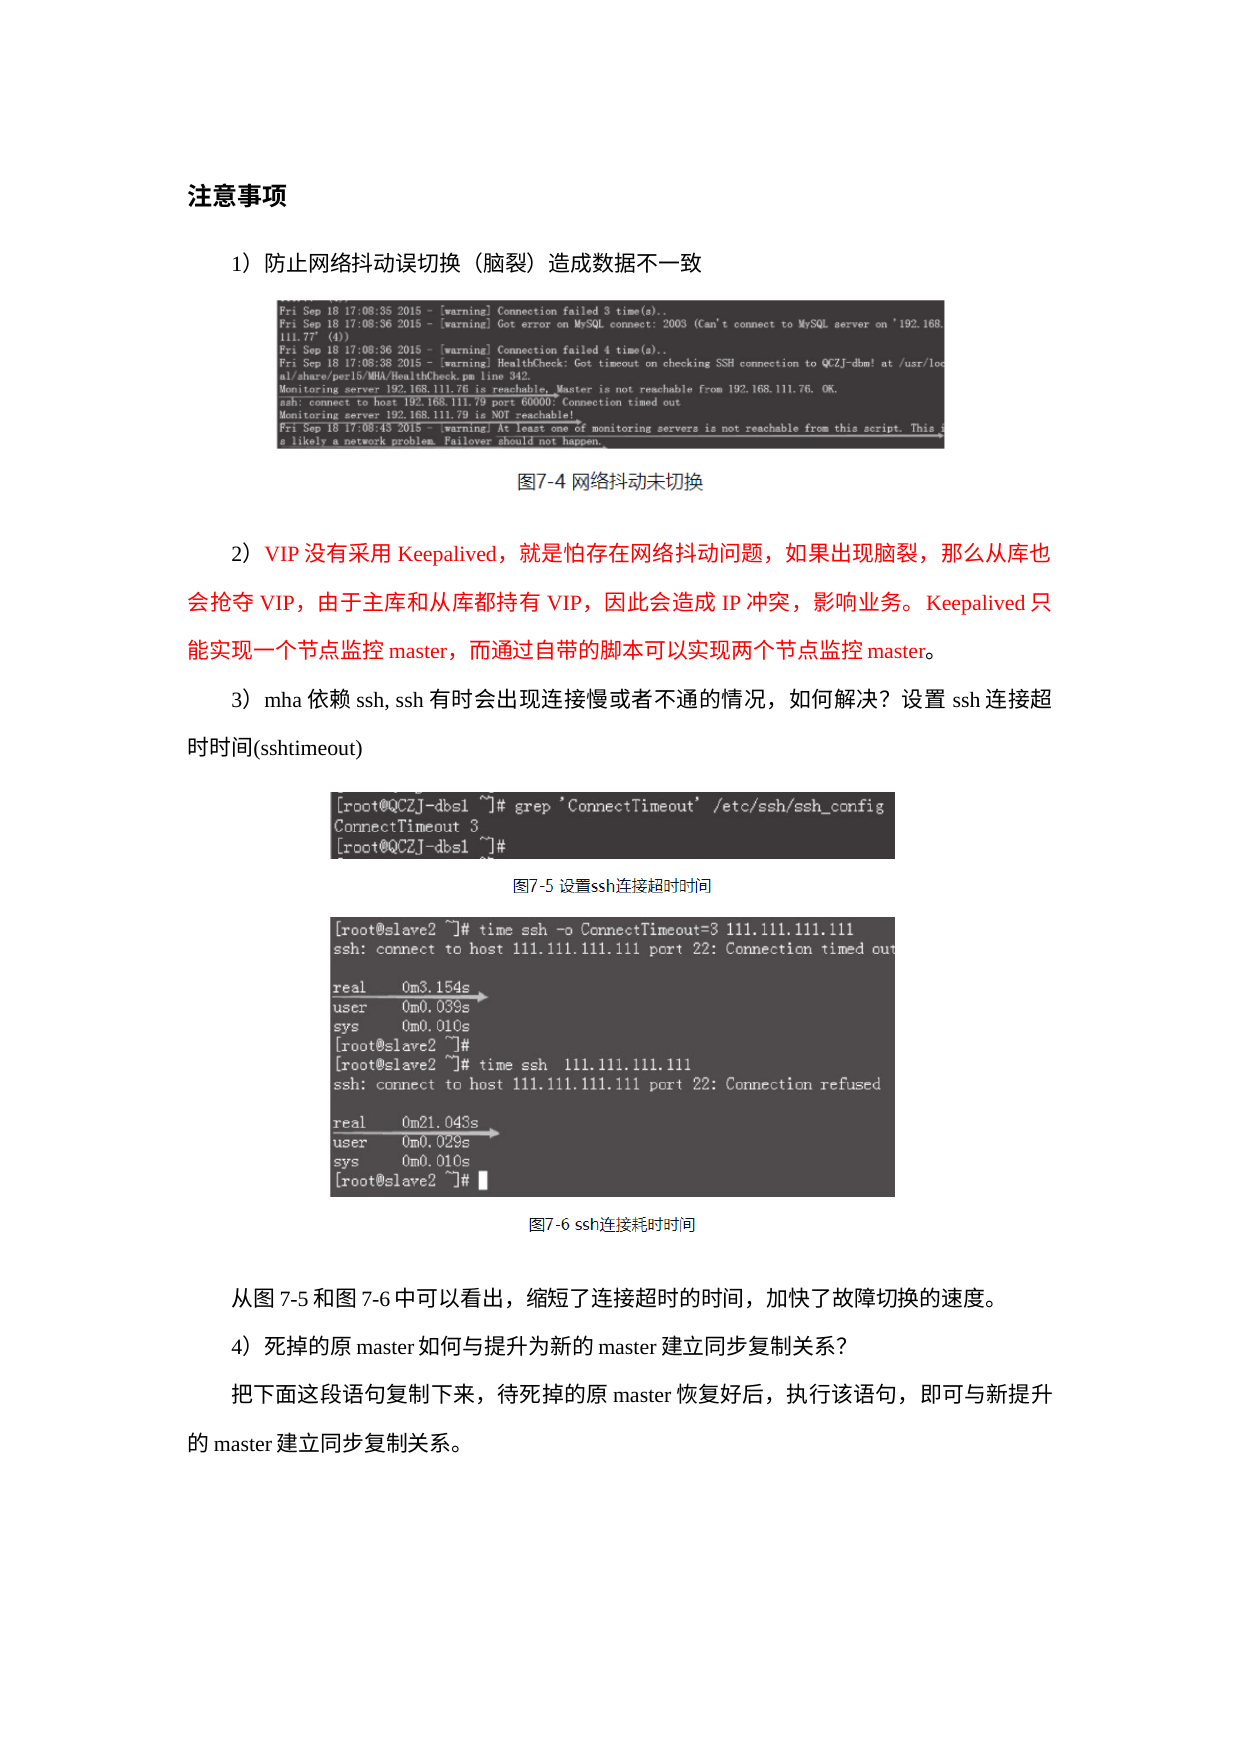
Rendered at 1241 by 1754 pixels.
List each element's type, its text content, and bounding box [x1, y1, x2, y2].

list 从图7-5和图7-6中可以看出，缩短了连接超时的时间，加快了故障切换的速度。 [187, 1280, 1053, 1313]
list 防止网络抖动误切换（脑裂）造成数据不一致 [187, 245, 1053, 278]
list mha依赖ssh, ssh有时会出现连接慢或者不通的情况，如何解决？设置ssh连接超时时间(sshtimeout) [187, 681, 1053, 762]
list VIP没有采用Keepalived，就是怕存在网络抖动问题，如果出现脑裂，那么从库也会抢夺VIP，由于主库和从库都持有VIP，因此会造成IP冲突，影响业务。Keepalived只能实现一个节点监控master，而通过自带的脚本可以实现两个节点监控master。 [187, 535, 1053, 665]
picture [259, 293, 982, 503]
subtitle 注意事项 [187, 162, 1053, 227]
list 把下面这段语句复制下来，待死掉的原master恢复好后，执行该语句，即可与新提升的master建立同步复制关系。 [187, 1377, 1053, 1458]
picture [301, 778, 939, 1242]
list 死掉的原master如何与提升为新的master建立同步复制关系？ [187, 1328, 1053, 1361]
